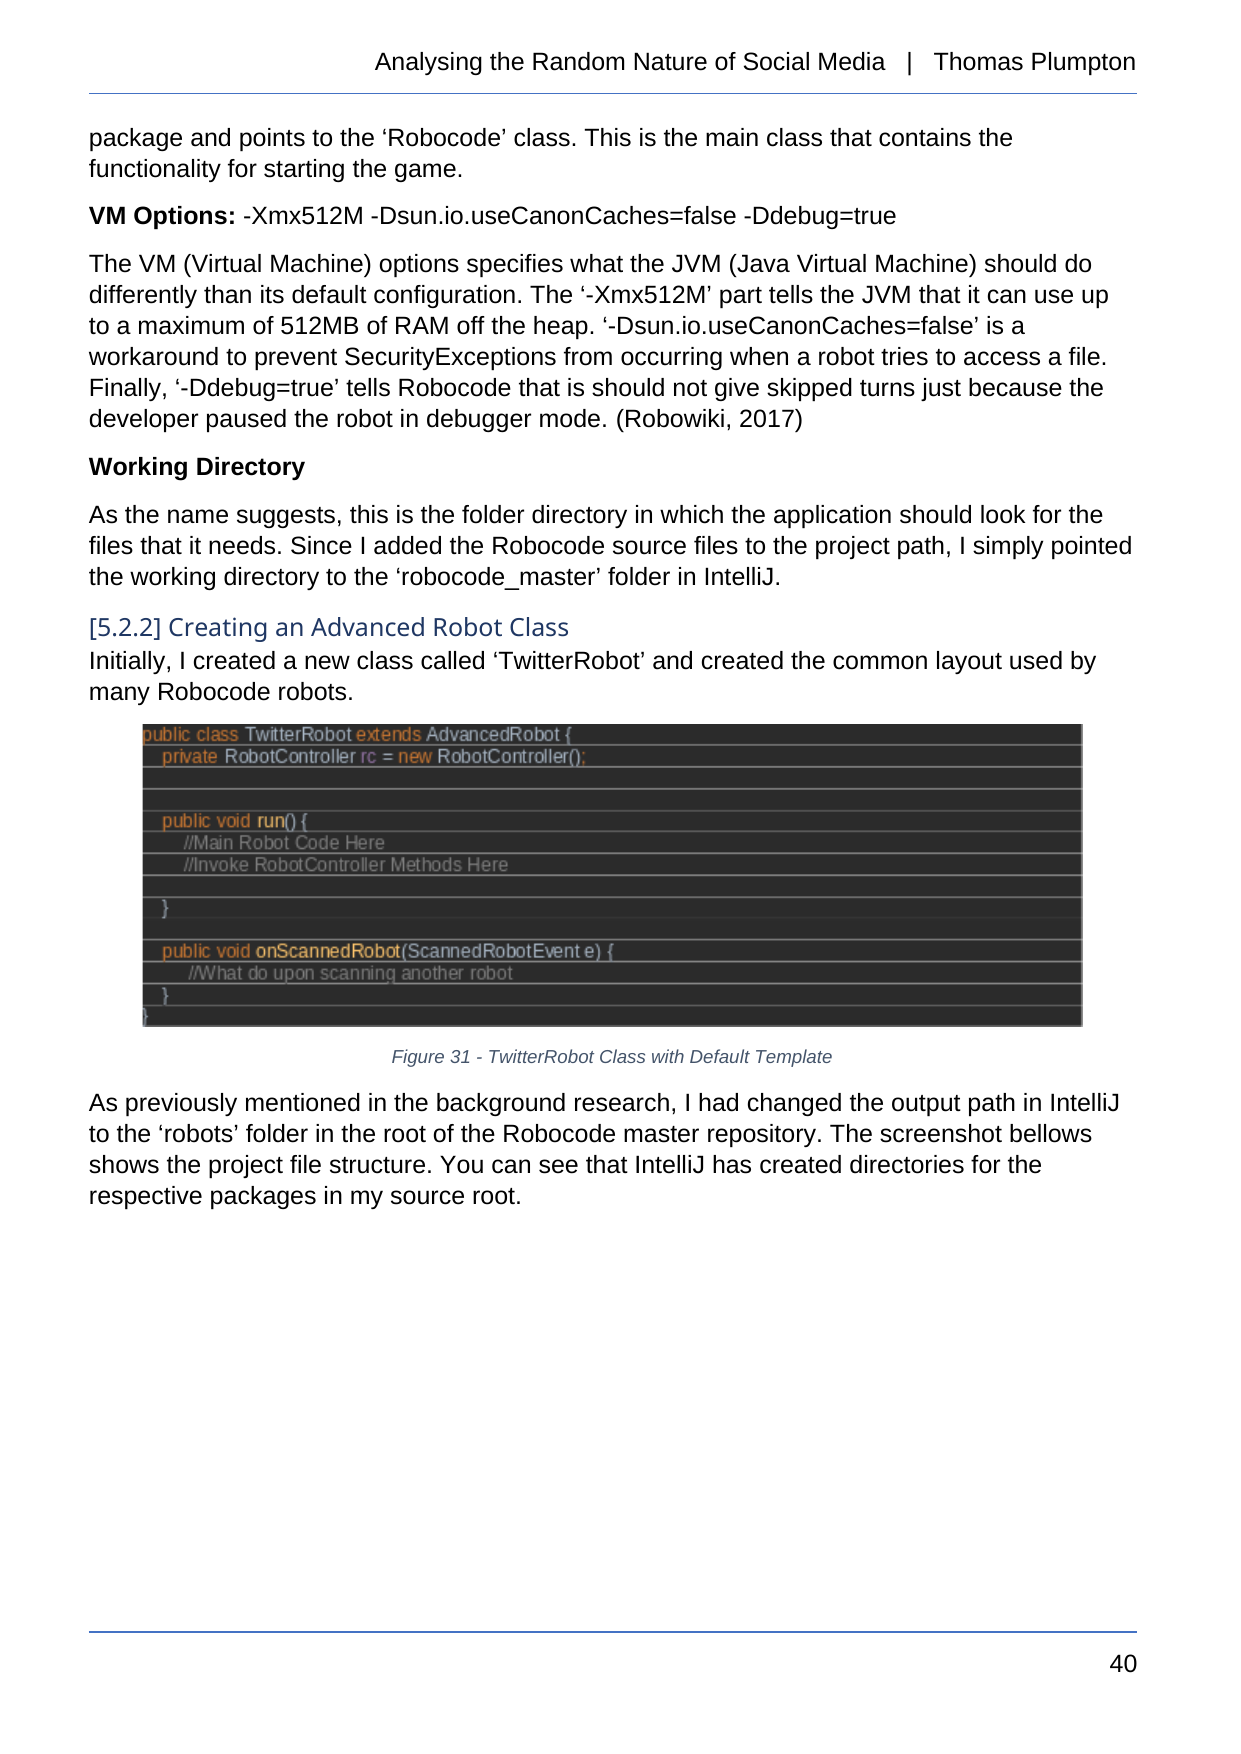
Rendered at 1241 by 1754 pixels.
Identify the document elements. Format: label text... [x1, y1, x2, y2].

text As the name suggests, this is the folder directory in which the application should look for the files that it needs. Since I added the Robocode source files to the project path, I simply pointed the working directory to the ‘robocode_master’ folder in IntelliJ. [89, 499, 1137, 590]
text Initially, I created a new class called ‘TwitterRobot’ and created the common layout used by many Robocode robots. [89, 646, 1137, 706]
text VM Options: -Xmx512M -Dsun.io.useCanonCaches=false -Ddebug=true [89, 201, 1137, 230]
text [89, 122, 1137, 182]
subtitle [5.2.2] Creating an Advanced Robot Class [89, 609, 1137, 643]
text The VM (Virtual Machine) options specifies what the JVM (Java Virtual Machine) should do differently than its default configuration. The ‘-Xmx512M’ part tells the JVM that it can use up to a maximum of 512MB of RAM off the heap. ‘-Dsun.io.useCanonCaches=false’ is a workaround to prevent SecurityExceptions from occurring when a robot tries to access a file. Finally, ‘-Ddebug=true’ tells Robocode that is should not give skipped turns just because the developer paused the robot in debugger mode. [89, 249, 1137, 433]
text Working Directory [89, 452, 1137, 481]
text As previously mentioned in the background research, I had changed the output path in IntelliJ to the ‘robots’ folder in the root of the Robocode master repository. The screenshot bellows shows the project file structure. You can see that IntelliJ has created directories for the respective packages in my source root. [89, 1088, 1137, 1210]
